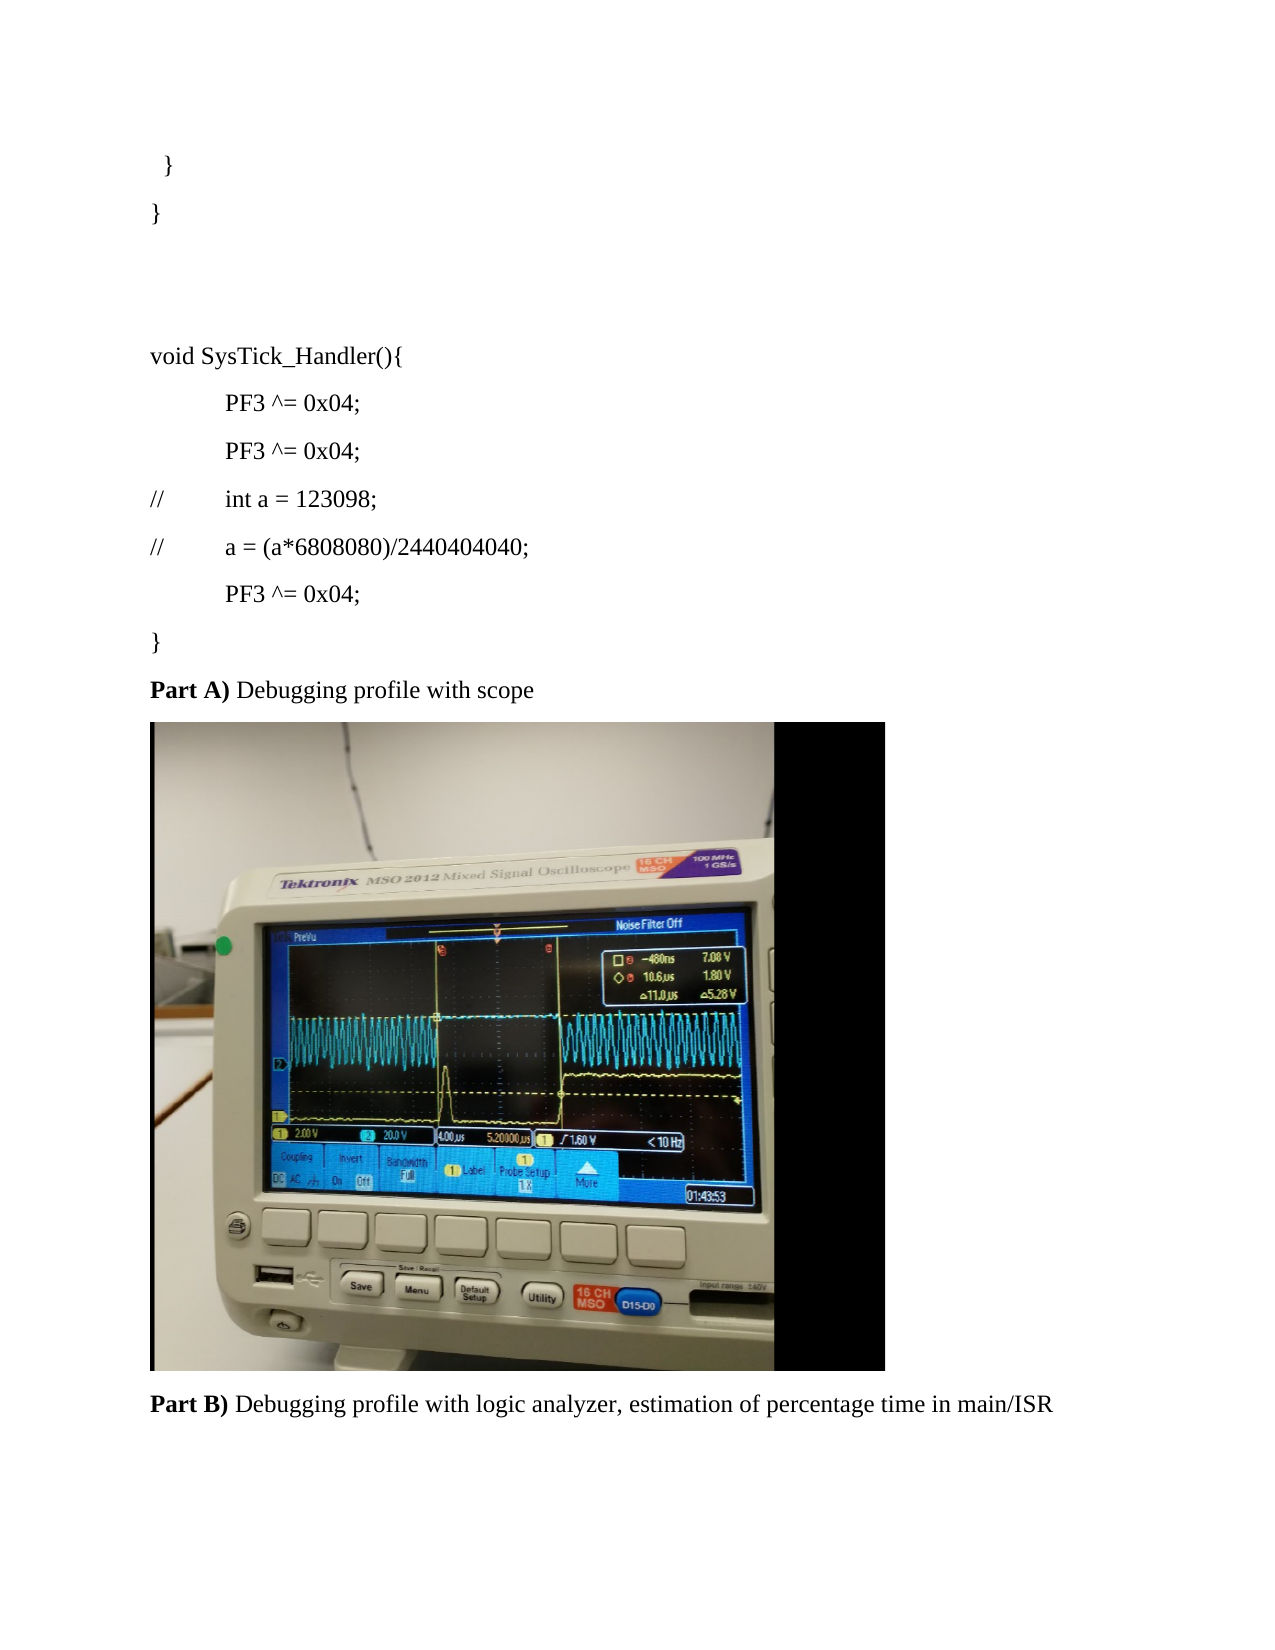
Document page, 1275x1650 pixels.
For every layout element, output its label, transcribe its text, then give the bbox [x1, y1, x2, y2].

text // int a = 123098; [150, 484, 1125, 513]
text Part A) Debugging profile with scope [150, 675, 1125, 703]
text PF3 ^= 0x04; [150, 388, 1125, 417]
picture [150, 722, 886, 1371]
text } [150, 627, 1125, 656]
text void SysTick_Handler(){ [150, 341, 1125, 369]
text PF3 ^= 0x04; [150, 579, 1125, 608]
text } [150, 150, 1125, 179]
text // a = (a*6808080)/2440404040; [150, 532, 1125, 560]
text PF3 ^= 0x04; [150, 436, 1125, 465]
text Part B) Debugging profile with logic analyzer, estimation of percentage time in main/ISR [150, 1389, 1125, 1418]
text } [150, 198, 1125, 226]
